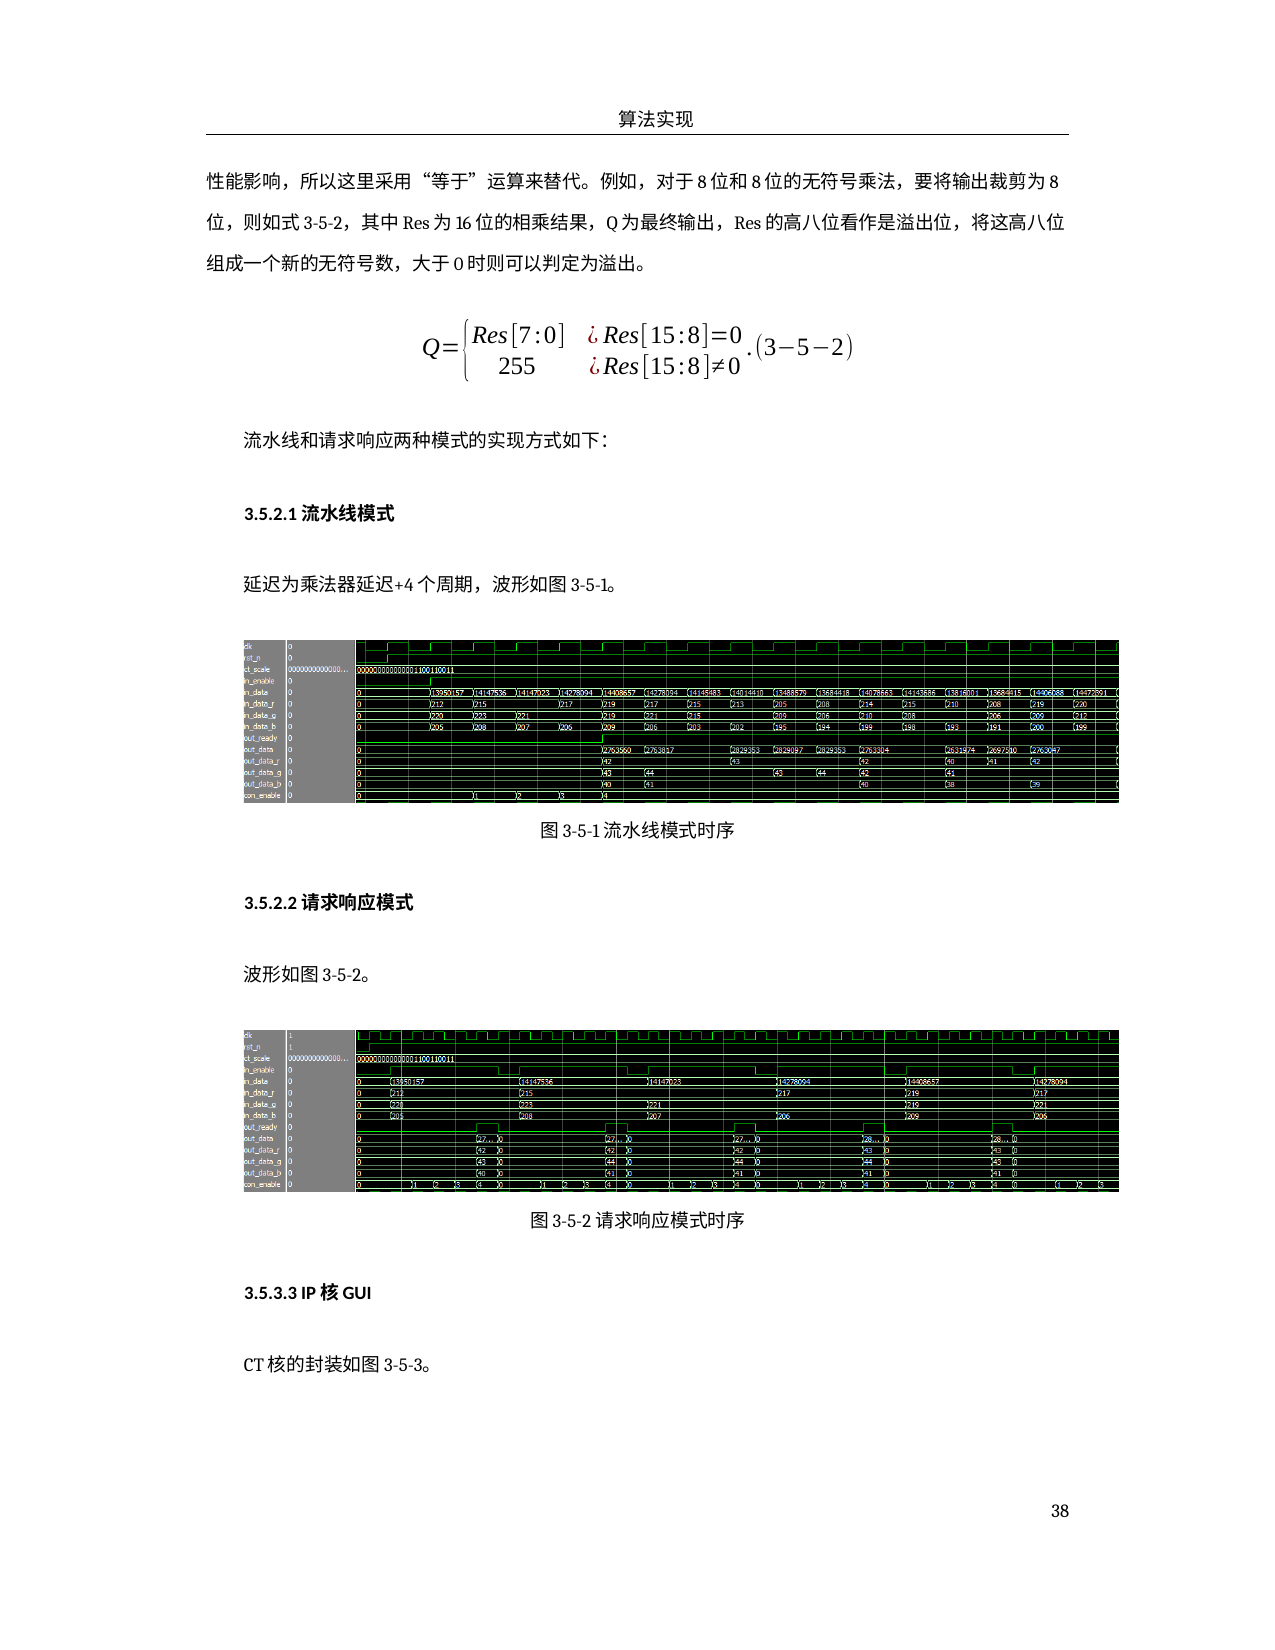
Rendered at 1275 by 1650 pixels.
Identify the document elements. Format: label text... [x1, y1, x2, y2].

subtitle 3.5.2.1 流水线模式 [206, 498, 1069, 525]
text 流水线和请求响应两种模式的实现方式如下： [198, 426, 1069, 453]
subtitle 3.5.3.3 IP核GUI [206, 1277, 1069, 1305]
subtitle 3.5.2.2 请求响应模式 [206, 888, 1069, 915]
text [206, 167, 1069, 308]
picture [243, 1030, 1119, 1192]
text 波形如图3-5-2。 [206, 960, 1069, 1019]
text CT核的封装如图3-5-3。 [206, 1349, 1069, 1377]
picture [243, 640, 1119, 803]
text 延迟为乘法器延迟+4个周期，波形如图3-5-1。 [206, 570, 1069, 629]
